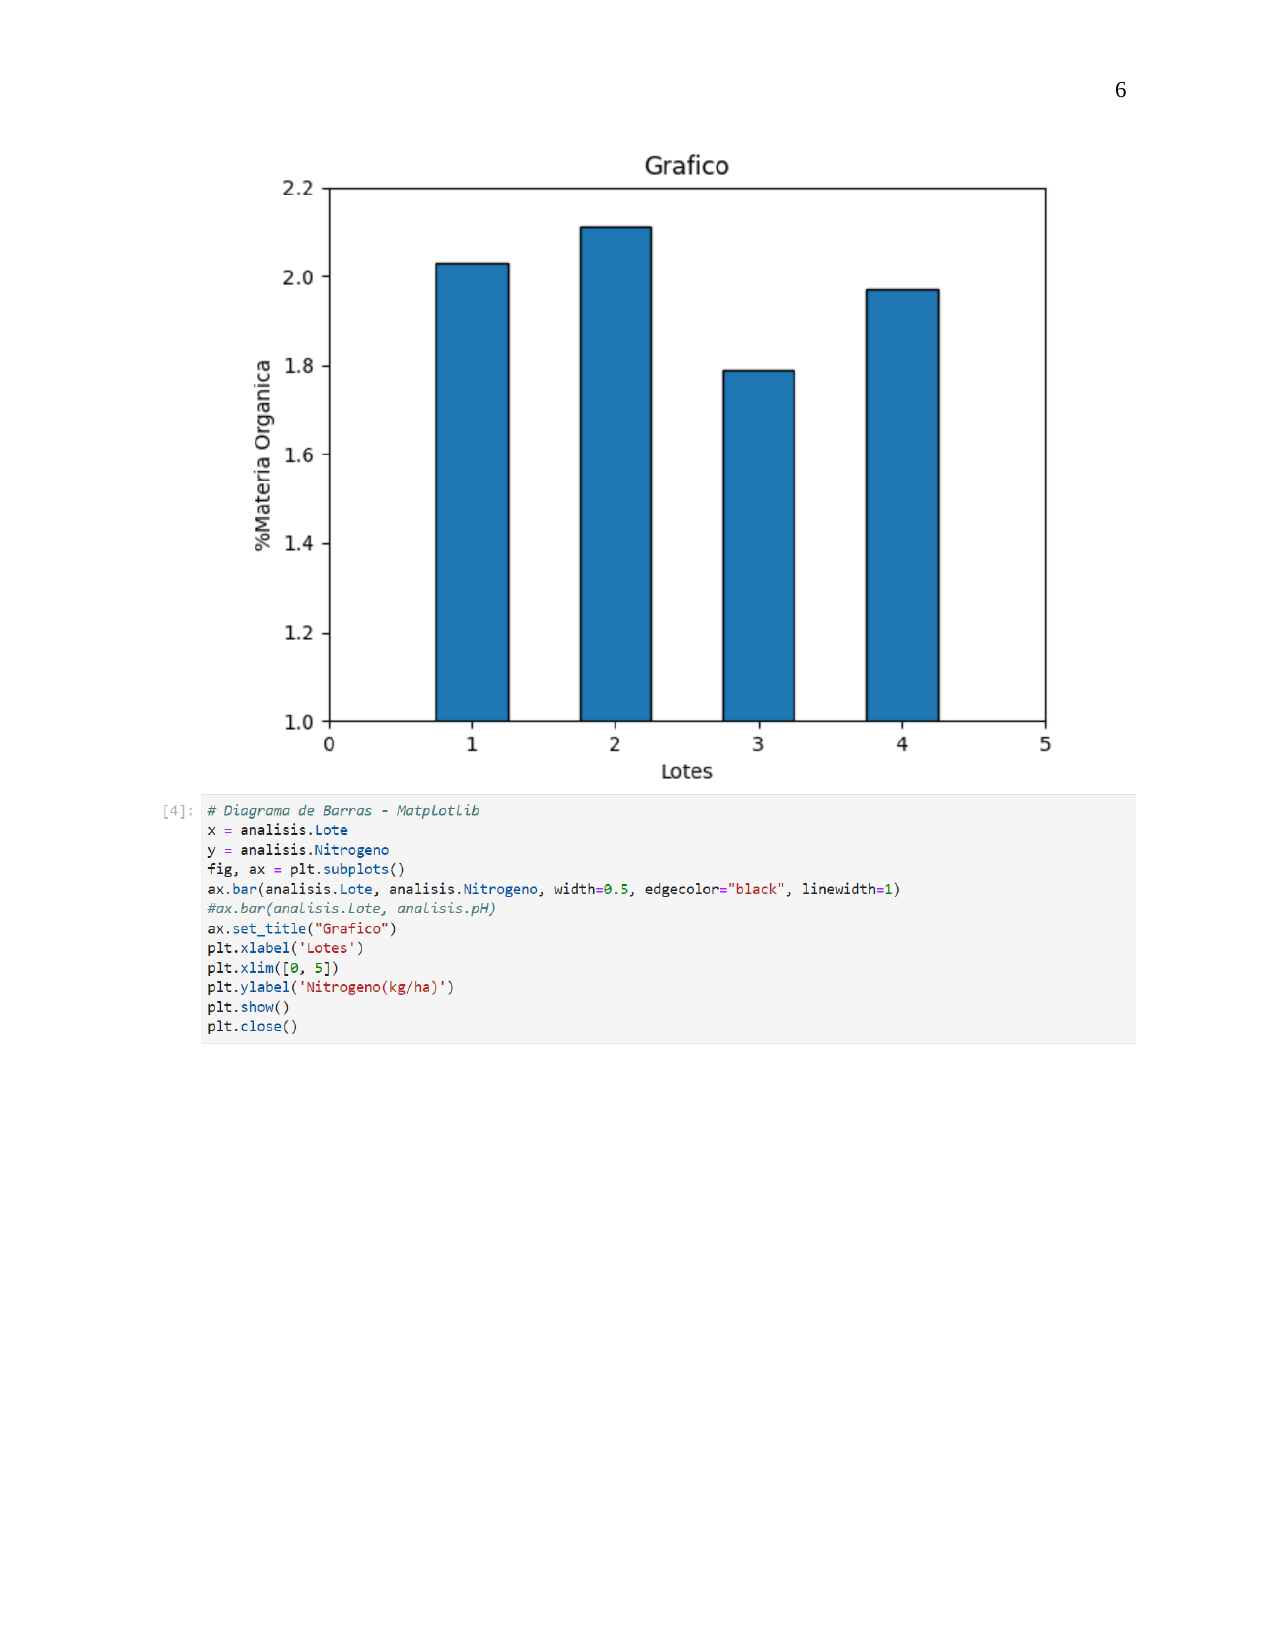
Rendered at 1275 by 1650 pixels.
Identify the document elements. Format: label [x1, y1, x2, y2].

picture [153, 150, 1136, 1062]
